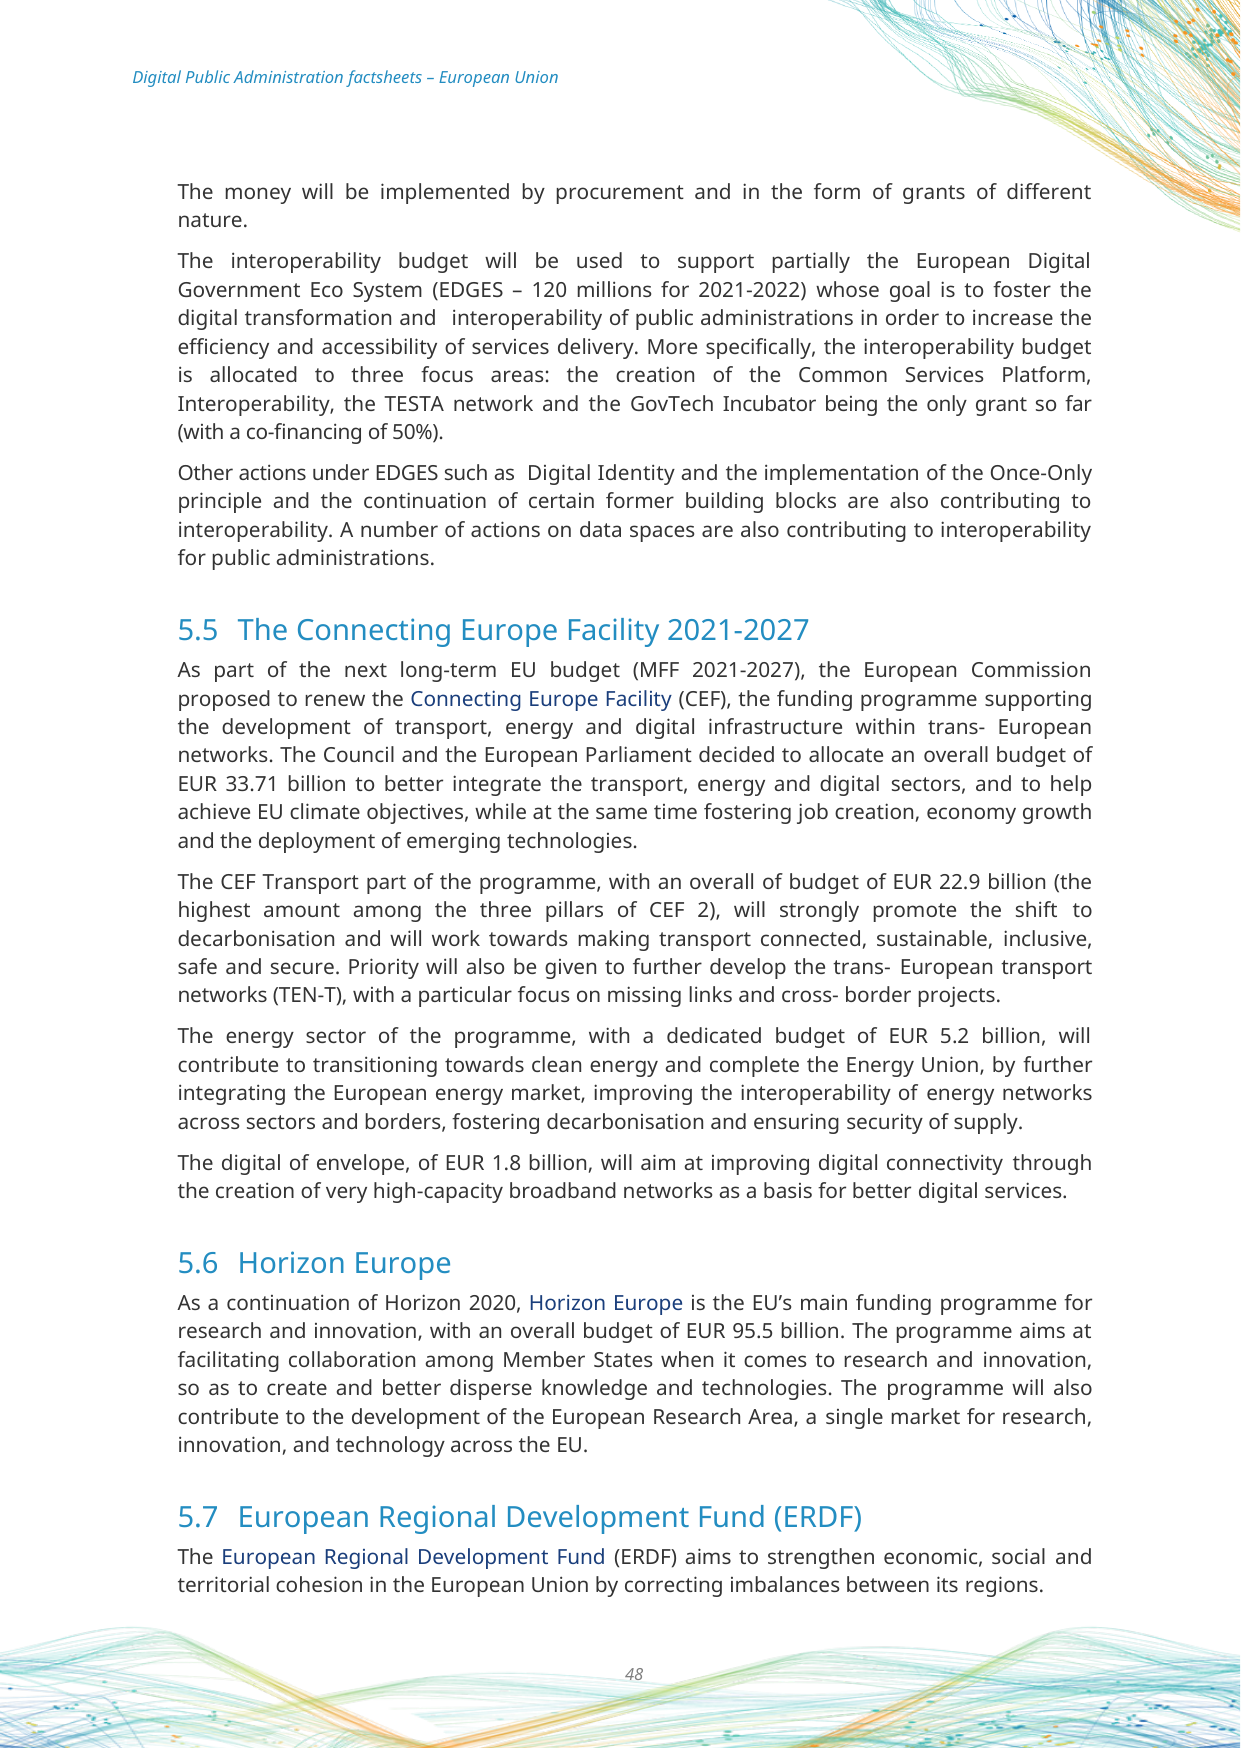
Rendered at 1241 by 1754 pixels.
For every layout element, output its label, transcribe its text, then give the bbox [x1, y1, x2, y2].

text The digital of envelope, of EUR 1.8 billion, will aim at improving digital connectivity through the creation of very high-capacity broadband networks as a basis for better digital services. [177, 1148, 1092, 1205]
text The European Regional Development Fund (ERDF) aims to strengthen economic, social and territorial cohesion in the European Union by correcting imbalances between its regions. [177, 1542, 1092, 1599]
text The energy sector of the programme, with a dedicated budget of EUR 5.2 billion, will contribute to transitioning towards clean energy and complete the Energy Union, by further integrating the European energy market, improving the interoperability of energy networks across sectors and borders, fostering decarbonisation and ensuring security of supply. [177, 1022, 1092, 1135]
picture [815, 0, 1241, 250]
text The money will be implemented by procurement and in the form of grants of different nature. [177, 177, 1092, 234]
text Other actions under EDGES such as Digital Identity and the implementation of the Once-Only principle and the continuation of certain former building blocks are also contributing to interoperability. A number of actions on data spaces are also contributing to interoperability for public administrations. [177, 458, 1092, 572]
subtitle The Connecting Europe Facility 2021-2027 [177, 609, 1092, 649]
text As a continuation of Horizon 2020, Horizon Europe is the EU’s main funding programme for research and innovation, with an overall budget of EUR 95.5 billion. The programme aims at facilitating collaboration among Member States when it comes to research and innovation, so as to create and better disperse knowledge and technologies. The programme will also contribute to the development of the European Research Area, a single market for research, innovation, and technology across the EU. [177, 1288, 1092, 1459]
subtitle European Regional Development Fund (ERDF) [177, 1496, 1092, 1536]
subtitle Horizon Europe [177, 1242, 1092, 1282]
text The interoperability budget will be used to support partially the European Digital Government Eco System (EDGES – 120 millions for 2021-2022) whose goal is to foster the digital transformation and interoperability of public administrations in order to increase the efficiency and accessibility of services delivery. More specifically, the interoperability budget is allocated to three focus areas: the creation of the Common Services Platform, Interoperability, the TESTA network and the GovTech Incubator being the only grant so far (with a co-financing of 50%). [177, 247, 1092, 446]
text As part of the next long-term EU budget (MFF 2021-2027), the European Commission proposed to renew the Connecting Europe Facility (CEF), the funding programme supporting the development of transport, energy and digital infrastructure within trans- European networks. The Council and the European Parliament decided to allocate an overall budget of EUR 33.71 billion to better integrate the transport, energy and digital sectors, and to help achieve EU climate objectives, while at the same time fostering job creation, economy growth and the deployment of emerging technologies. [177, 655, 1092, 854]
picture [0, 1602, 1241, 1748]
text The CEF Transport part of the programme, with an overall of budget of EUR 22.9 billion (the highest amount among the three pillars of CEF 2), will strongly promote the shift to decarbonisation and will work towards making transport connected, sustainable, inclusive, safe and secure. Priority will also be given to further develop the trans- European transport networks (TEN-T), with a particular focus on missing links and cross- border projects. [177, 867, 1092, 1009]
